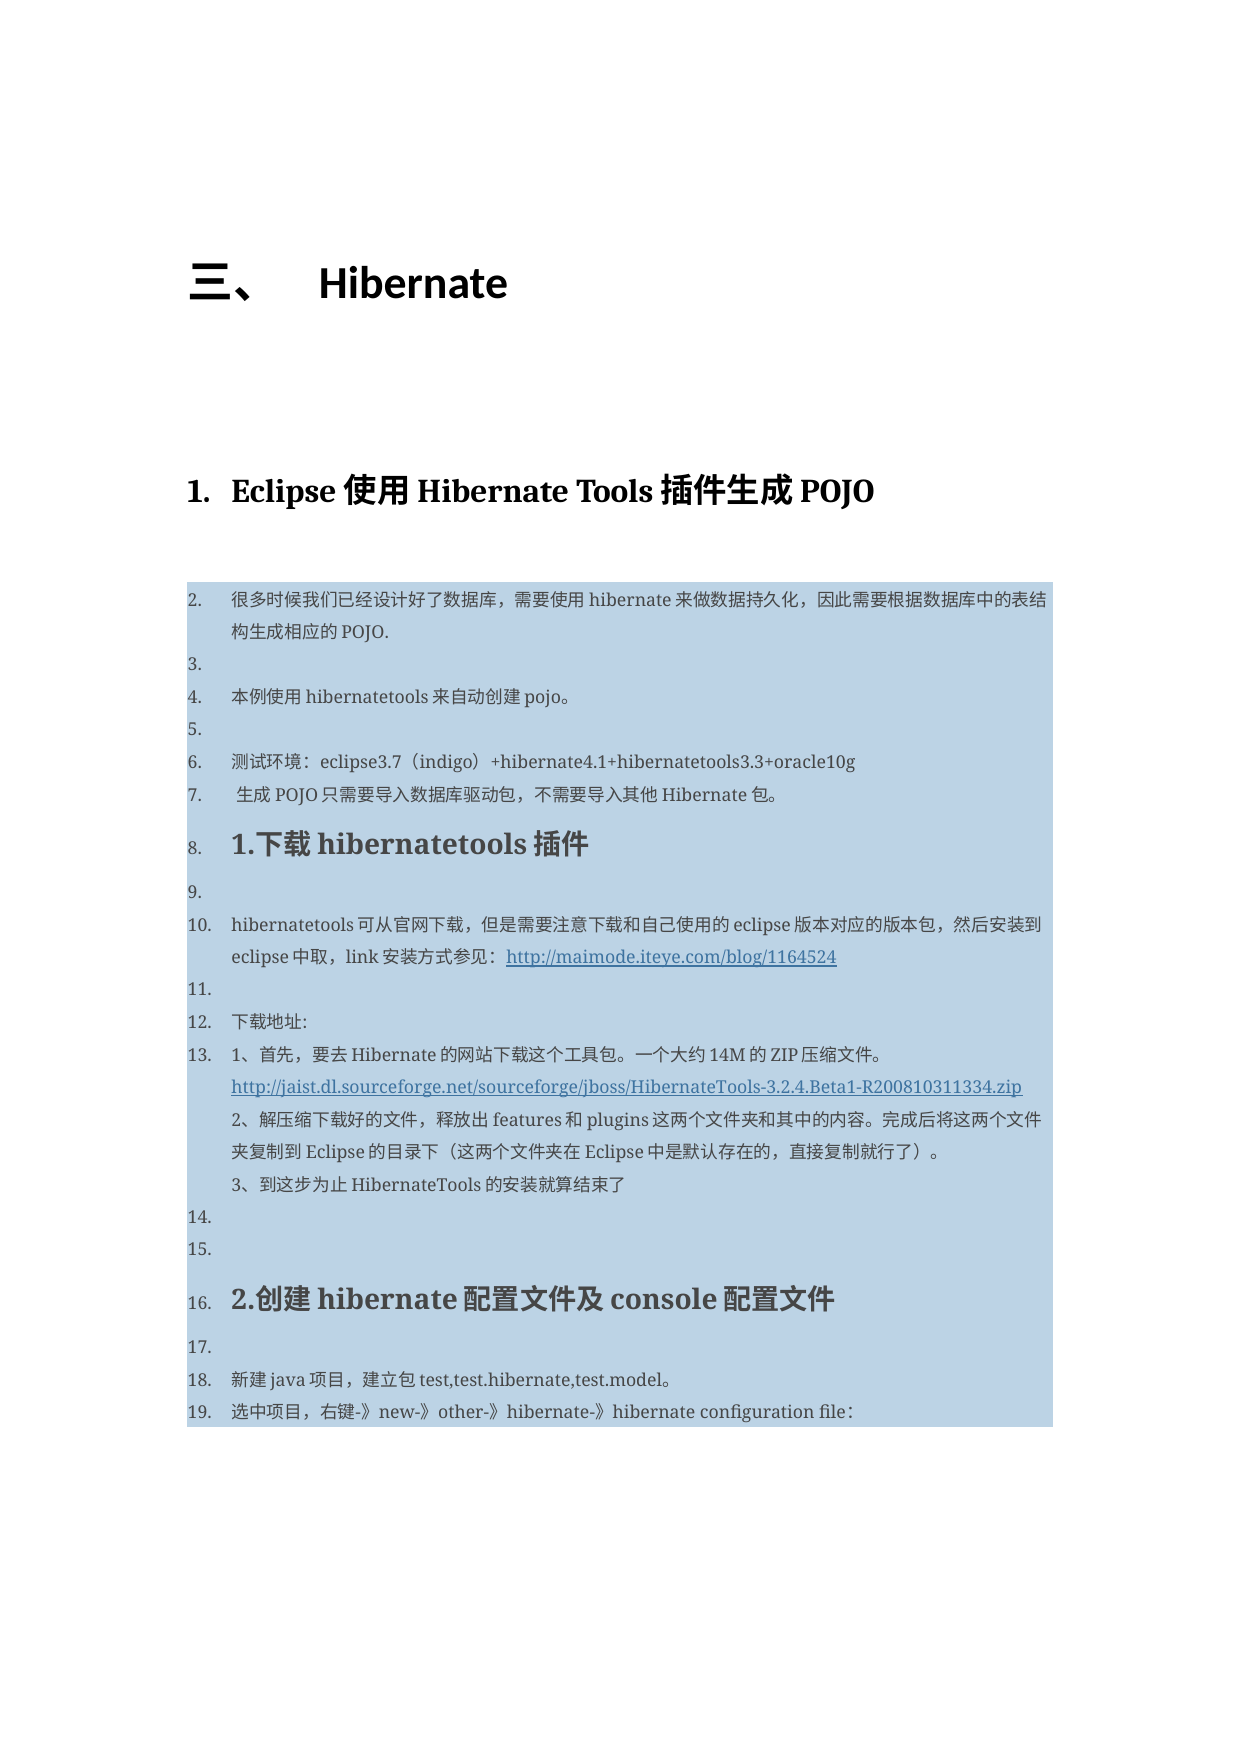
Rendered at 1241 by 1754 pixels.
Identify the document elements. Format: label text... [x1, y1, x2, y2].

list 本例使用hibernatetools来自动创建pojo。 [187, 680, 1053, 712]
list 2.创建hibernate配置文件及console配置文件 [187, 1265, 1053, 1330]
list 测试环境：eclipse3.7（indigo）+hibernate4.1+hibernatetools3.3+oracle10g [187, 745, 1053, 777]
list 选中项目，右键-》new-》other-》hibernate-》hibernate configuration file： [187, 1395, 1053, 1427]
list 下载地址: [187, 1005, 1053, 1037]
list hibernatetools可从官网下载，但是需要注意下载和自己使用的eclipse版本对应的版本包，然后安装到eclipse中取，link安装方式参见：http://maimode.iteye.com/blog/1164524 [187, 907, 1053, 972]
list 1.下载hibernatetools插件 [187, 810, 1053, 875]
subtitle Eclipse 使用Hibernate Tools插件生成POJO [187, 455, 1053, 520]
list 1、首先，要去Hibernate的网站下载这个工具包。一个大约14M的ZIP压缩文件。 http://jaist.dl.sourceforge.net/sourceforge/jboss/HibernateTools-3.2.4.Beta1-R200810311334.zip 2、解压缩下载好的文件，释放出features和plugins这两个文件夹和其中的内容。完成后将这两个文件夹复制到Eclipse的目录下（这两个文件夹在Eclipse中是默认存在的，直接复制就行了）。 3、到这步为止HibernateTools的安装就算结束了 [187, 1037, 1053, 1200]
list 很多时候我们已经设计好了数据库，需要使用hibernate来做数据持久化，因此需要根据数据库中的表结构生成相应的POJO. [187, 582, 1053, 647]
list 新建java项目，建立包test,test.hibernate,test.model。 [187, 1362, 1053, 1395]
subtitle Hibernate [187, 230, 1053, 327]
list 生成POJO只需要导入数据库驱动包，不需要导入其他Hibernate包。 [187, 777, 1053, 810]
